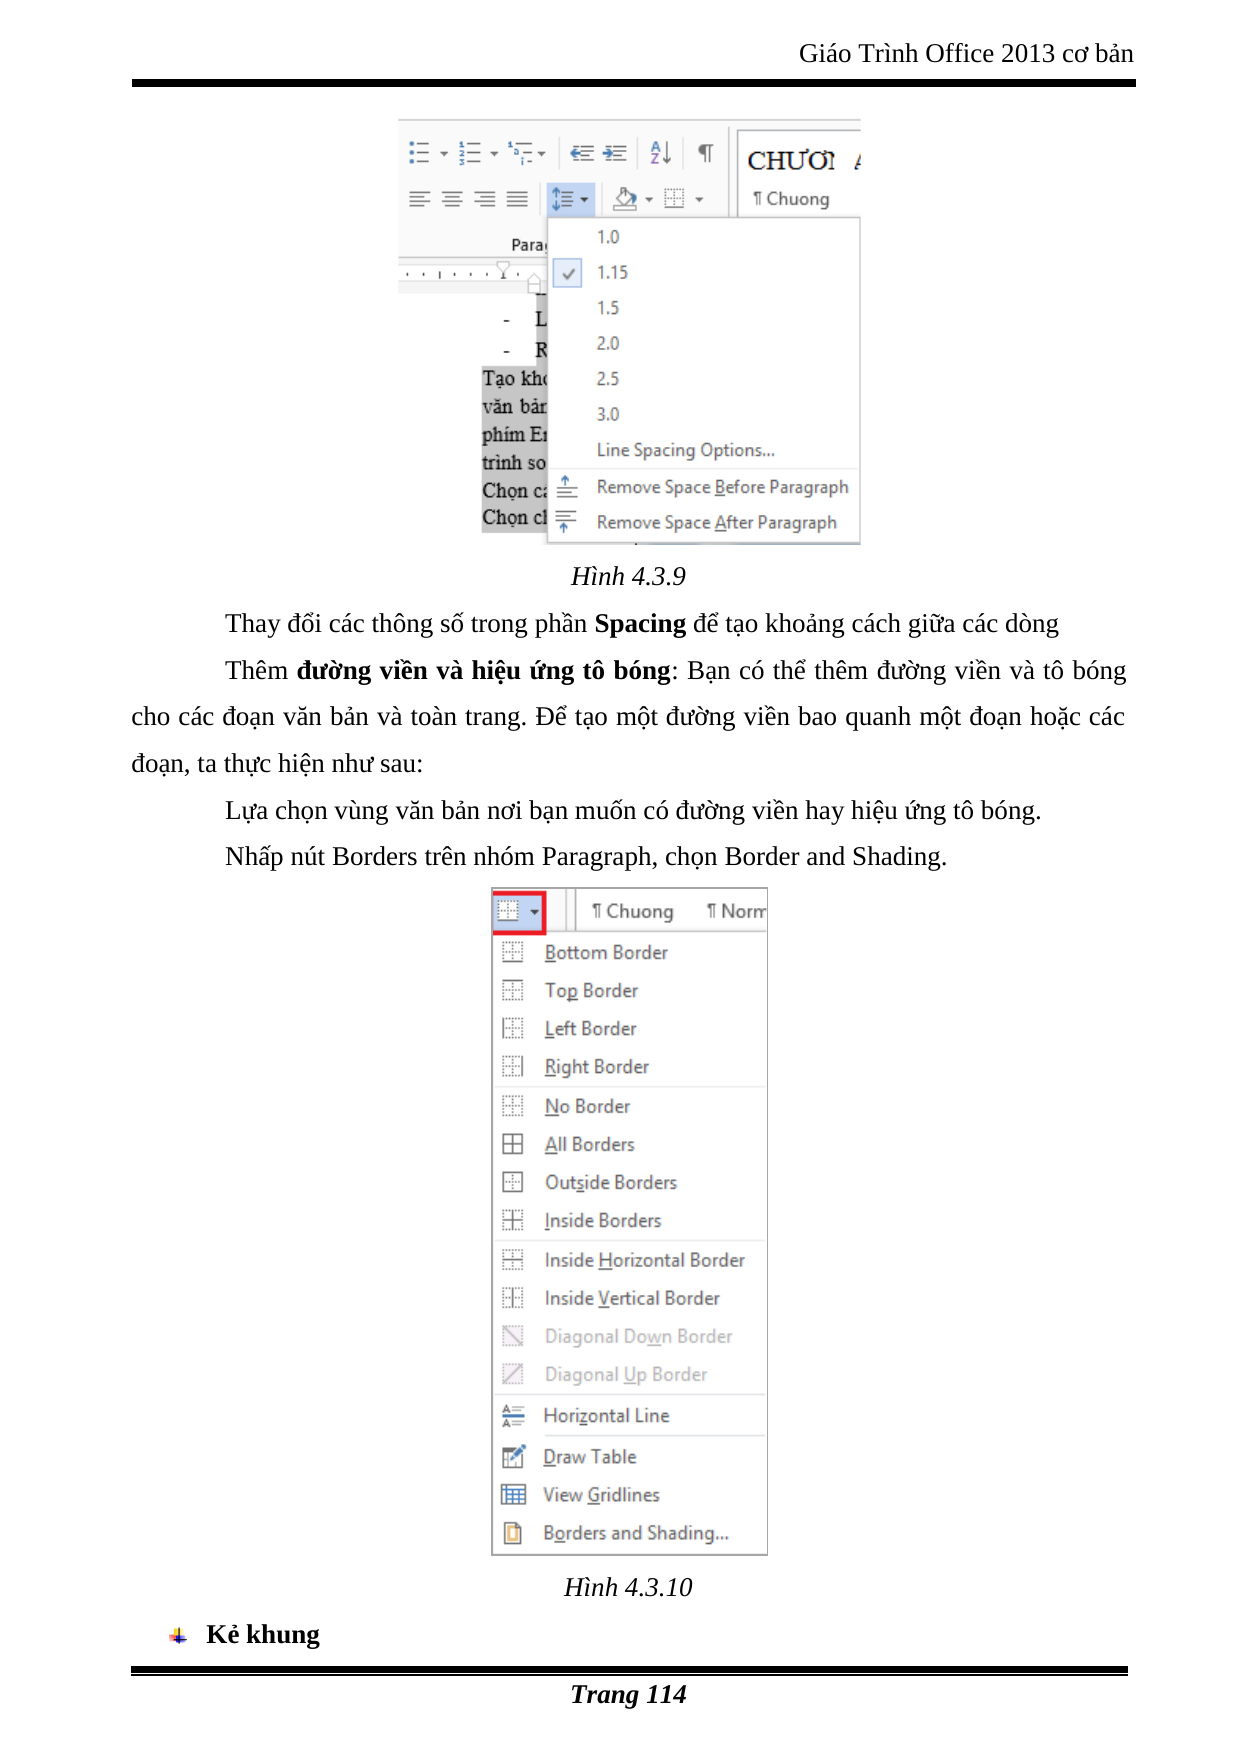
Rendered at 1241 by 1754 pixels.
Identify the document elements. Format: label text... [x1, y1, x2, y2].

picture [493, 889, 767, 1554]
picture [398, 118, 861, 545]
text Hình 4.3.9 [131, 561, 1128, 592]
text Nhấp nút Borders trên nhóm Paragraph, chọn Border and Shading. [131, 841, 1128, 872]
list Kẻ khung [169, 1618, 1128, 1649]
text Hình 4.3.10 [131, 1571, 1128, 1603]
text Lựa chọn vùng văn bản nơi bạn muốn có đường viền hay hiệu ứng tô bóng. [131, 794, 1128, 825]
picture [169, 1626, 187, 1644]
text Thêm đường viền và hiệu ứng tô bóng: Bạn có thể thêm đường viền và tô bóng cho các đoạn văn bản và toàn trang. Để tạo một đường viền bao quanh một đoạn hoặc các đoạn, ta thực hiện như sau: [131, 654, 1128, 778]
text Thay đổi các thông số trong phần Spacing để tạo khoảng cách giữa các dòng [131, 607, 1128, 638]
